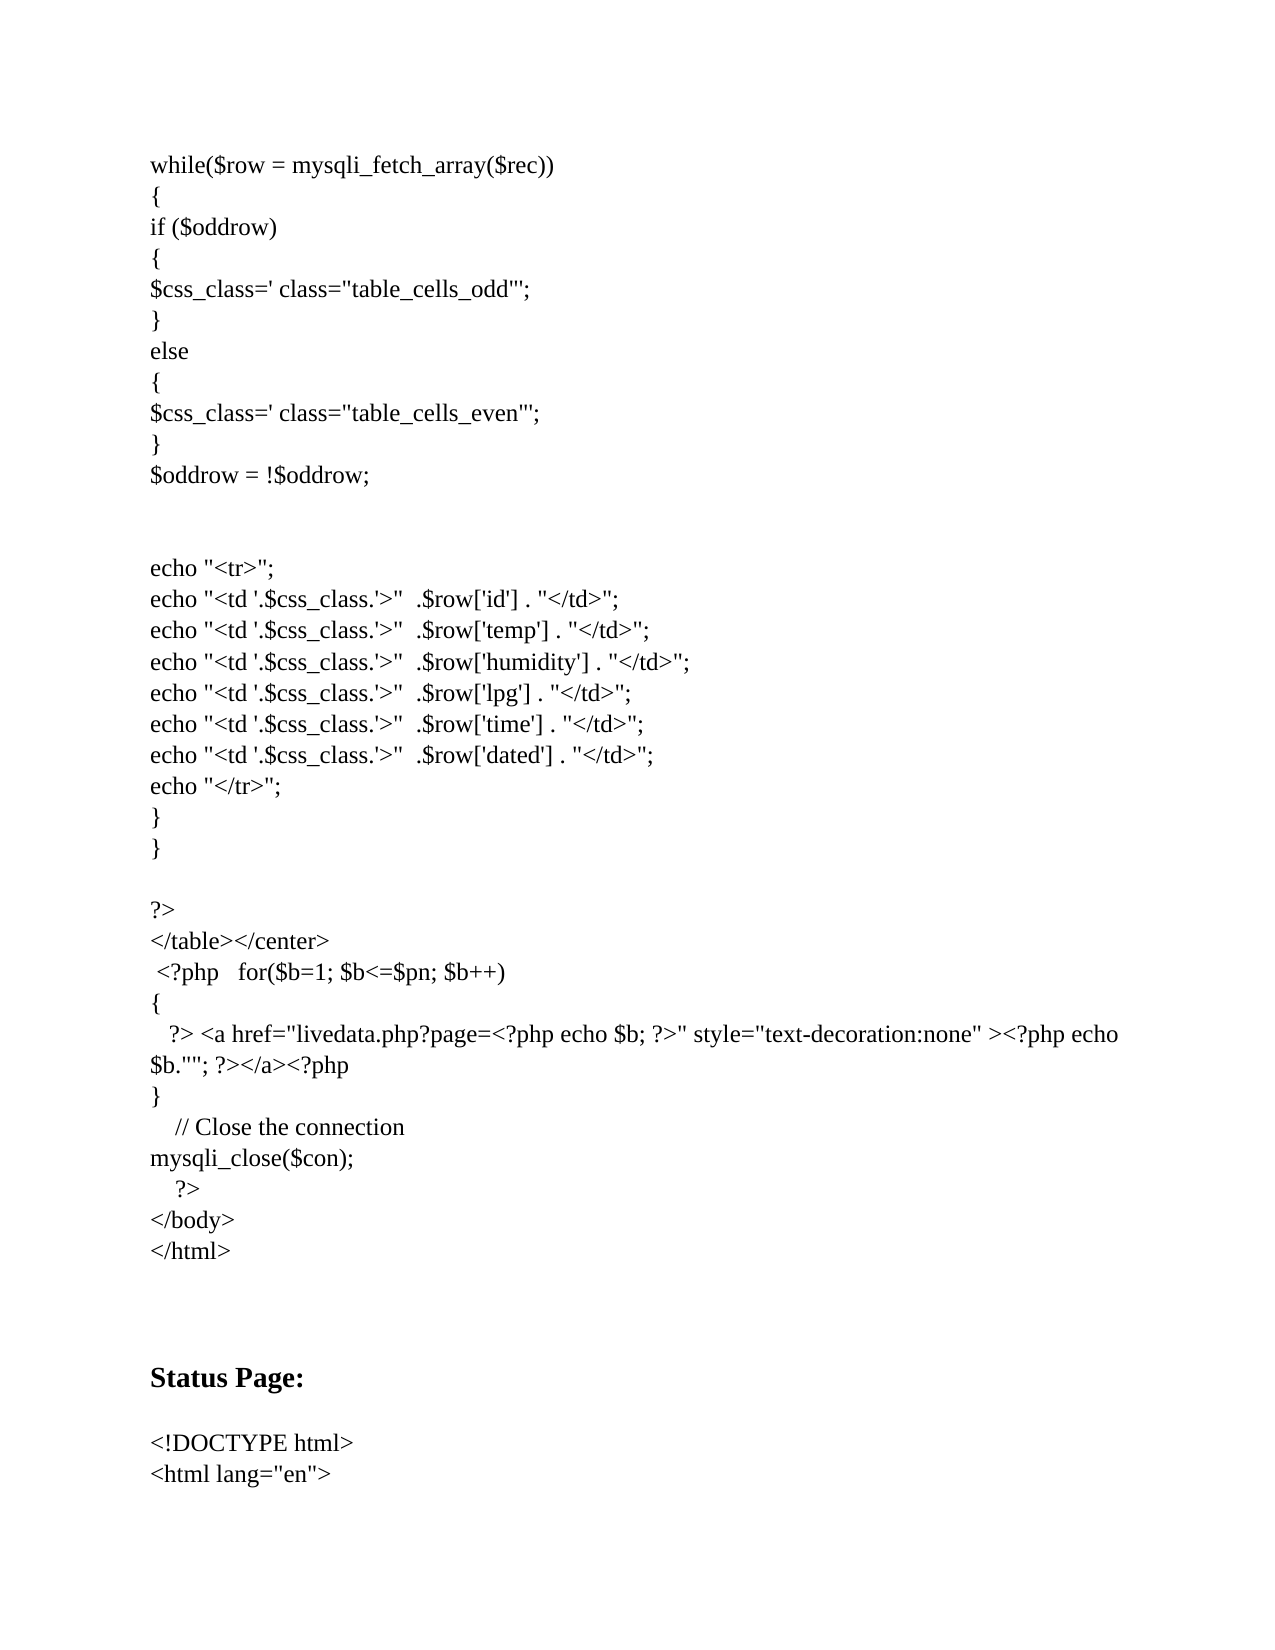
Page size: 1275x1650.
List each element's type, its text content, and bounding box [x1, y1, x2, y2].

text mysqli_close($con); [150, 1143, 1125, 1172]
text echo "<td '.$css_class.'>" .$row['lpg'] . "</td>"; [150, 678, 1125, 706]
text while($row = mysqli_fetch_array($rec)) [150, 150, 1125, 179]
text } [150, 1081, 1125, 1110]
text } [150, 833, 1125, 862]
text echo "<tr>"; [150, 553, 1125, 582]
text if ($oddrow) [150, 212, 1125, 241]
text { [150, 367, 1125, 396]
text // Close the connection [150, 1112, 1125, 1141]
text $css_class=' class="table_cells_odd"'; [150, 274, 1125, 303]
text echo "<td '.$css_class.'>" .$row['dated'] . "</td>"; [150, 740, 1125, 768]
text $oddrow = !$oddrow; [150, 460, 1125, 489]
text { [150, 243, 1125, 272]
text echo "<td '.$css_class.'>" .$row['temp'] . "</td>"; [150, 616, 1125, 644]
text </html> [150, 1236, 1125, 1265]
text </body> [150, 1205, 1125, 1234]
text { [150, 988, 1125, 1017]
text <!DOCTYPE html> [150, 1428, 1125, 1457]
text Status Page: [150, 1361, 1125, 1394]
text <?php for($b=1; $b<=$pn; $b++) [150, 957, 1125, 986]
text $css_class=' class="table_cells_even"'; [150, 398, 1125, 427]
text echo "<td '.$css_class.'>" .$row['time'] . "</td>"; [150, 709, 1125, 737]
text </table></center> [150, 926, 1125, 955]
text <html lang="en"> [150, 1459, 1125, 1488]
text echo "<td '.$css_class.'>" .$row['id'] . "</td>"; [150, 584, 1125, 613]
text ?> [150, 895, 1125, 924]
text } [150, 305, 1125, 334]
text { [150, 181, 1125, 210]
text } [150, 802, 1125, 831]
text ?> [150, 1174, 1125, 1203]
text ?> <a href="livedata.php?page=<?php echo $b; ?>" style="text-decoration:none" ><?php echo $b.""; ?></a><?php [150, 1019, 1125, 1079]
text echo "</tr>"; [150, 771, 1125, 799]
text echo "<td '.$css_class.'>" .$row['humidity'] . "</td>"; [150, 647, 1125, 675]
text else [150, 336, 1125, 365]
text } [150, 429, 1125, 458]
